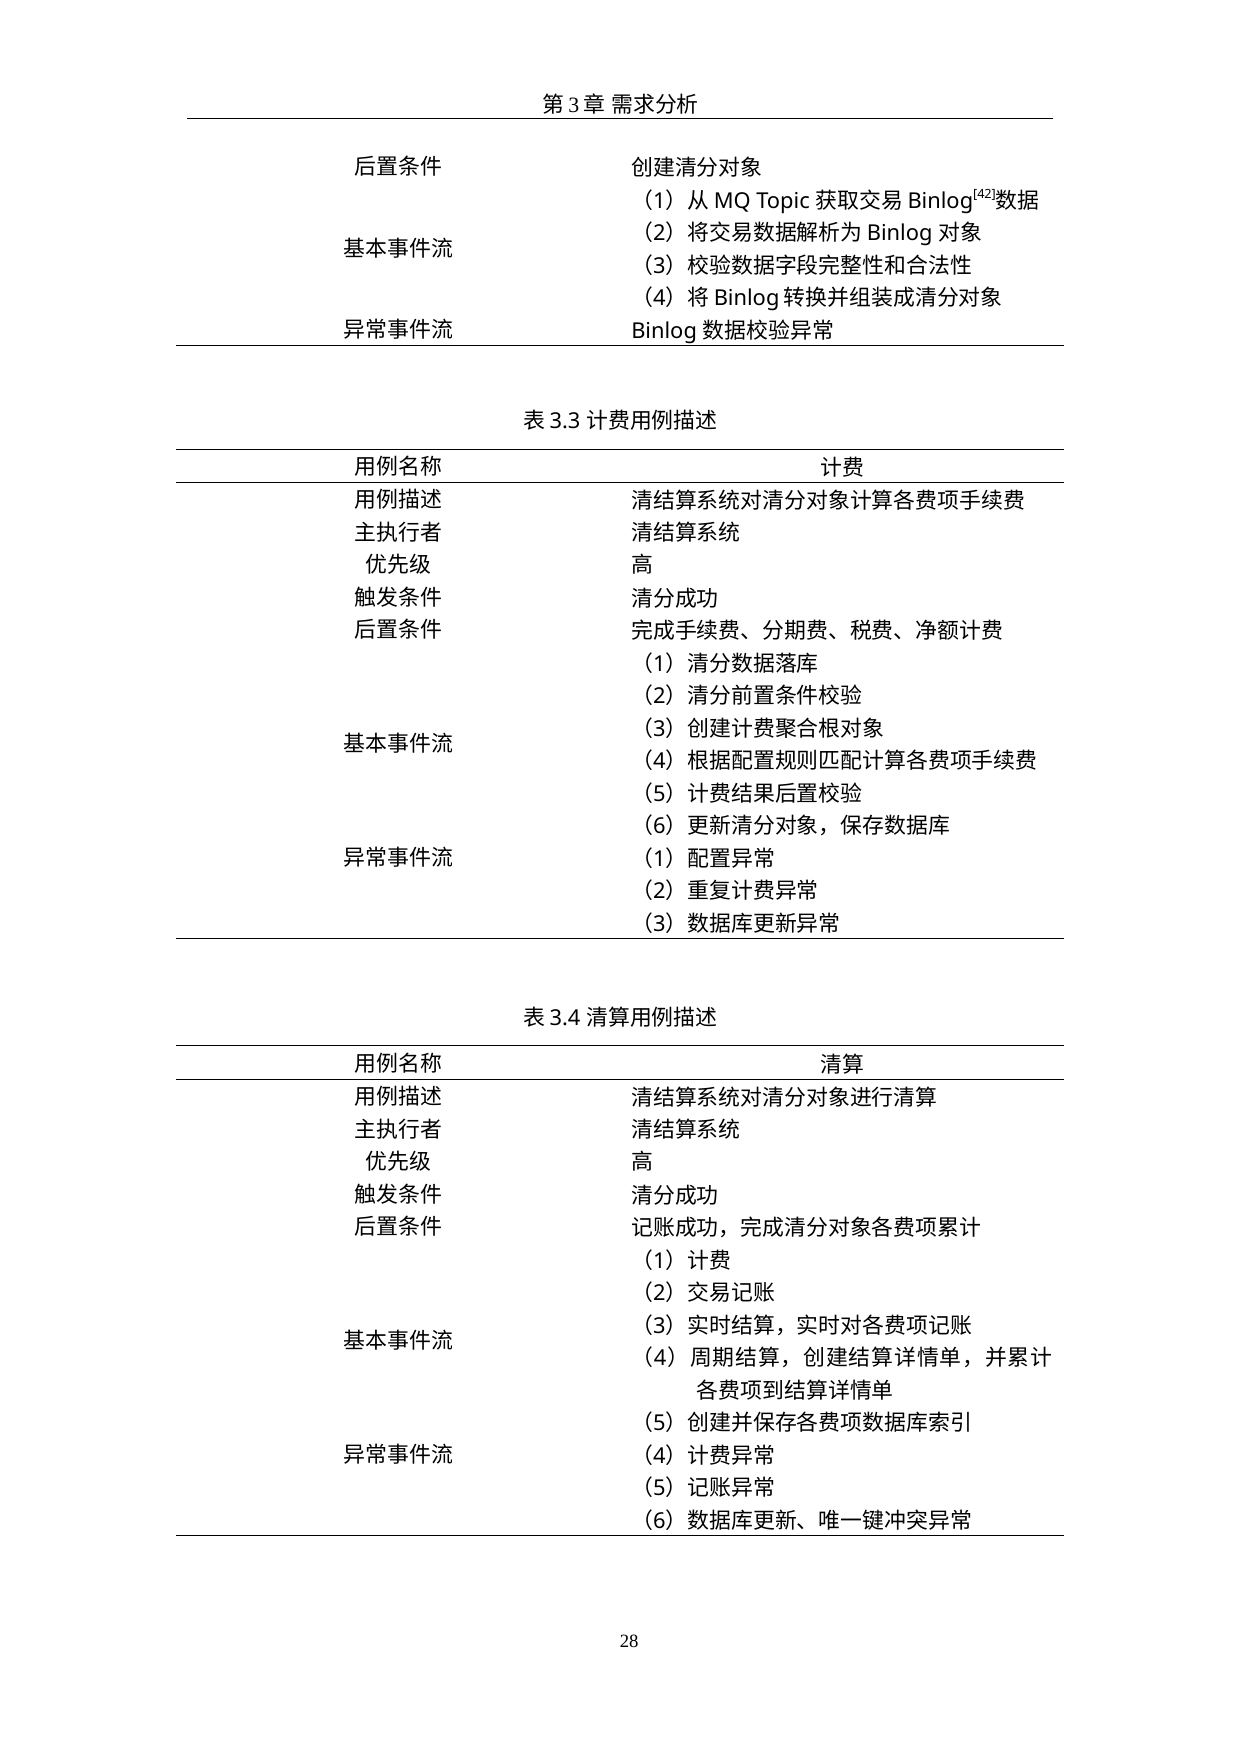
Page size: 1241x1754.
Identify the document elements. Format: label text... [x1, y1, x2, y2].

table_cell 清分成功 [620, 1178, 1064, 1210]
table_cell 基本事件流 [176, 183, 620, 312]
table_cell 异常事件流 [176, 313, 620, 345]
table_cell 后置条件 [176, 613, 620, 646]
table_cell 主执行者 [176, 1113, 620, 1145]
table_cell 触发条件 [176, 1178, 620, 1210]
table_cell 清结算系统 [620, 516, 1064, 548]
table_cell 优先级 [176, 1145, 620, 1177]
table_cell 触发条件 [176, 581, 620, 613]
table_cell （1）清分数据落库 （2）清分前置条件校验 （3）创建计费聚合根对象 （4）根据配置规则匹配计算各费项手续费 （5）计费结果后置校验 （6）更新清分对象，保存数据库 [620, 646, 1064, 841]
table_cell 完成手续费、分期费、税费、净额计费 [620, 613, 1064, 646]
table_cell 异常事件流 [176, 1438, 620, 1535]
table_cell 异常事件流 [176, 841, 620, 938]
table_cell 清结算系统对清分对象进行清算 [620, 1080, 1064, 1112]
table_cell 记账成功，完成清分对象各费项累计 [620, 1210, 1064, 1242]
table_cell 后置条件 [176, 1210, 620, 1242]
table_cell 用例描述 [176, 483, 620, 516]
table_cell 清分成功 [620, 581, 1064, 613]
table_cell 用例描述 [176, 1080, 620, 1112]
table_cell 清结算系统对清分对象计算各费项手续费 [620, 483, 1064, 516]
table_cell 优先级 [176, 548, 620, 581]
table_header 用例名称 [176, 450, 620, 482]
table_cell 创建清分对象 [620, 150, 1064, 182]
table_cell 高 [620, 548, 1064, 581]
table_cell 基本事件流 [176, 646, 620, 841]
table_cell （1）从MQ Topic 获取交易Binlog[42]数据 （2）将交易数据解析为Binlog 对象 （3）校验数据字段完整性和合法性 （4）将Binlog转换并组装成清分对象 [620, 183, 1064, 312]
text 表3.4 清算用例描述 [187, 1000, 1053, 1033]
table_cell Binlog 数据校验异常 [620, 313, 1064, 345]
table_cell 后置条件 [176, 150, 620, 182]
table_cell 高 [620, 1145, 1064, 1177]
table_cell 计费异常 记账异常 数据库更新、唯一键冲突异常 [620, 1438, 1064, 1535]
table_cell （1）计费 （2）交易记账 （3）实时结算，实时对各费项记账 （4）周期结算，创建结算详情单，并累计各费项到结算详情单 （5）创建并保存各费项数据库索引 [620, 1243, 1064, 1437]
table_header 用例名称 [176, 1046, 620, 1079]
table_cell 清结算系统 [620, 1113, 1064, 1145]
table_cell 主执行者 [176, 516, 620, 548]
table_cell 配置异常 重复计费异常 数据库更新异常 [620, 841, 1064, 938]
table_header 计费 [620, 450, 1064, 482]
table_cell 基本事件流 [176, 1243, 620, 1437]
text 表3.3 计费用例描述 [187, 403, 1053, 436]
table_header 清算 [620, 1046, 1064, 1079]
